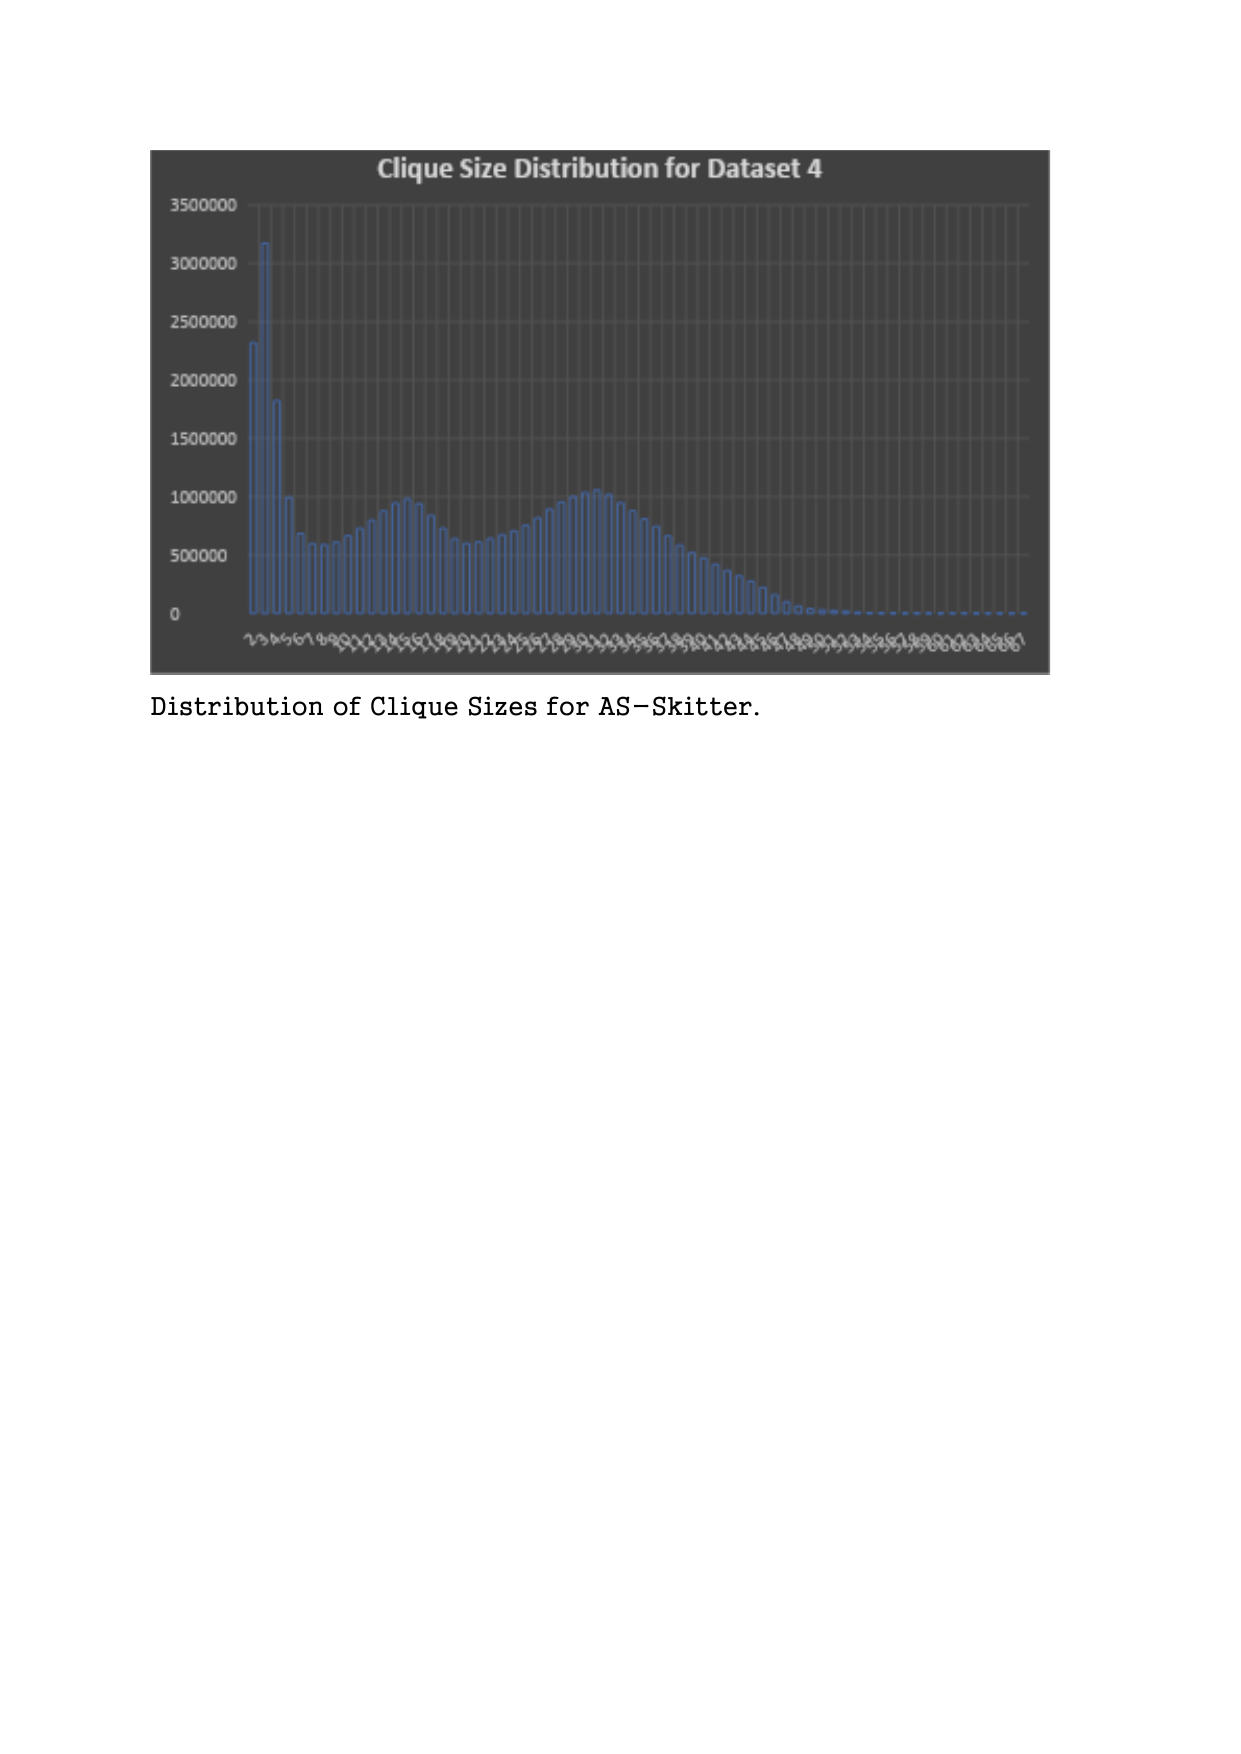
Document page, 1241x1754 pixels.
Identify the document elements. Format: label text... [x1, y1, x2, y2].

picture [150, 150, 1050, 675]
text Distribution of Clique Sizes for AS-Skitter. [150, 694, 1090, 719]
